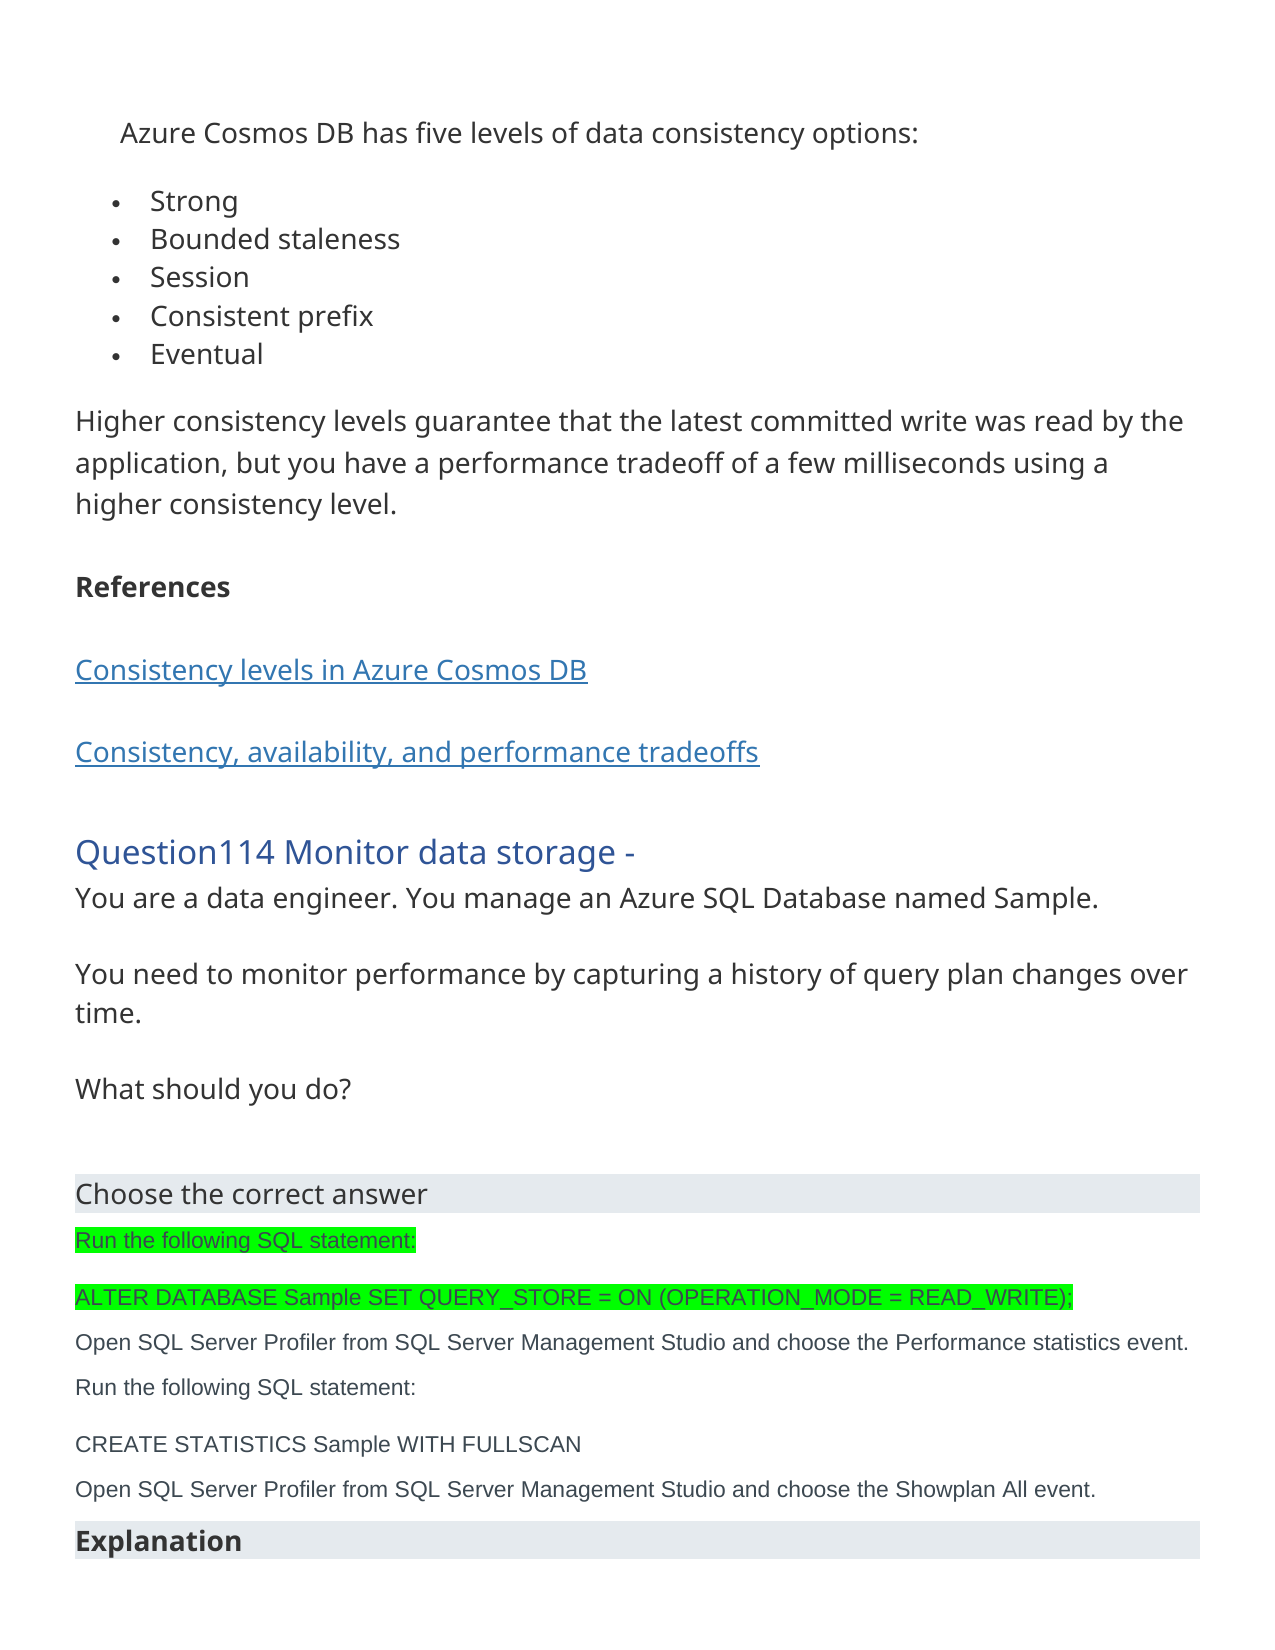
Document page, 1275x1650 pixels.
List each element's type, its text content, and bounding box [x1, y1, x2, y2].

text Run the following SQL statement: CREATE STATISTICS Sample WITH FULLSCAN [75, 1374, 1200, 1457]
subtitle Question114 Monitor data storage - [75, 829, 1200, 874]
list Bounded staleness [112, 219, 1200, 257]
list Session [112, 257, 1200, 296]
text Run the following SQL statement: ALTER DATABASE Sample SET QUERY_STORE = ON (OPERATION_MODE = READ_WRITE); [75, 1227, 1200, 1310]
text Explanation [75, 1521, 1200, 1559]
list Consistent prefix [112, 296, 1200, 334]
text Open SQL Server Profiler from SQL Server Management Studio and choose the Performance statistics event. [75, 1329, 1200, 1355]
text Open SQL Server Profiler from SQL Server Management Studio and choose the Showplan All event. [75, 1476, 1200, 1502]
list Eventual [112, 334, 1200, 372]
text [120, 75, 1155, 152]
text Higher consistency levels guarantee that the latest committed write was read by the application, but you have a performance tradeoff of a few milliseconds using a higher consistency level. References Consistency levels in Azure Cosmos DB Consistency, availability, and performance tradeoffs [75, 402, 1200, 771]
text Choose the correct answer [75, 1174, 1200, 1213]
text You are a data engineer. You manage an Azure SQL Database named Sample. You need to monitor performance by capturing a history of query plan changes over time. What should you do? [75, 878, 1200, 1108]
list Strong [112, 181, 1200, 219]
